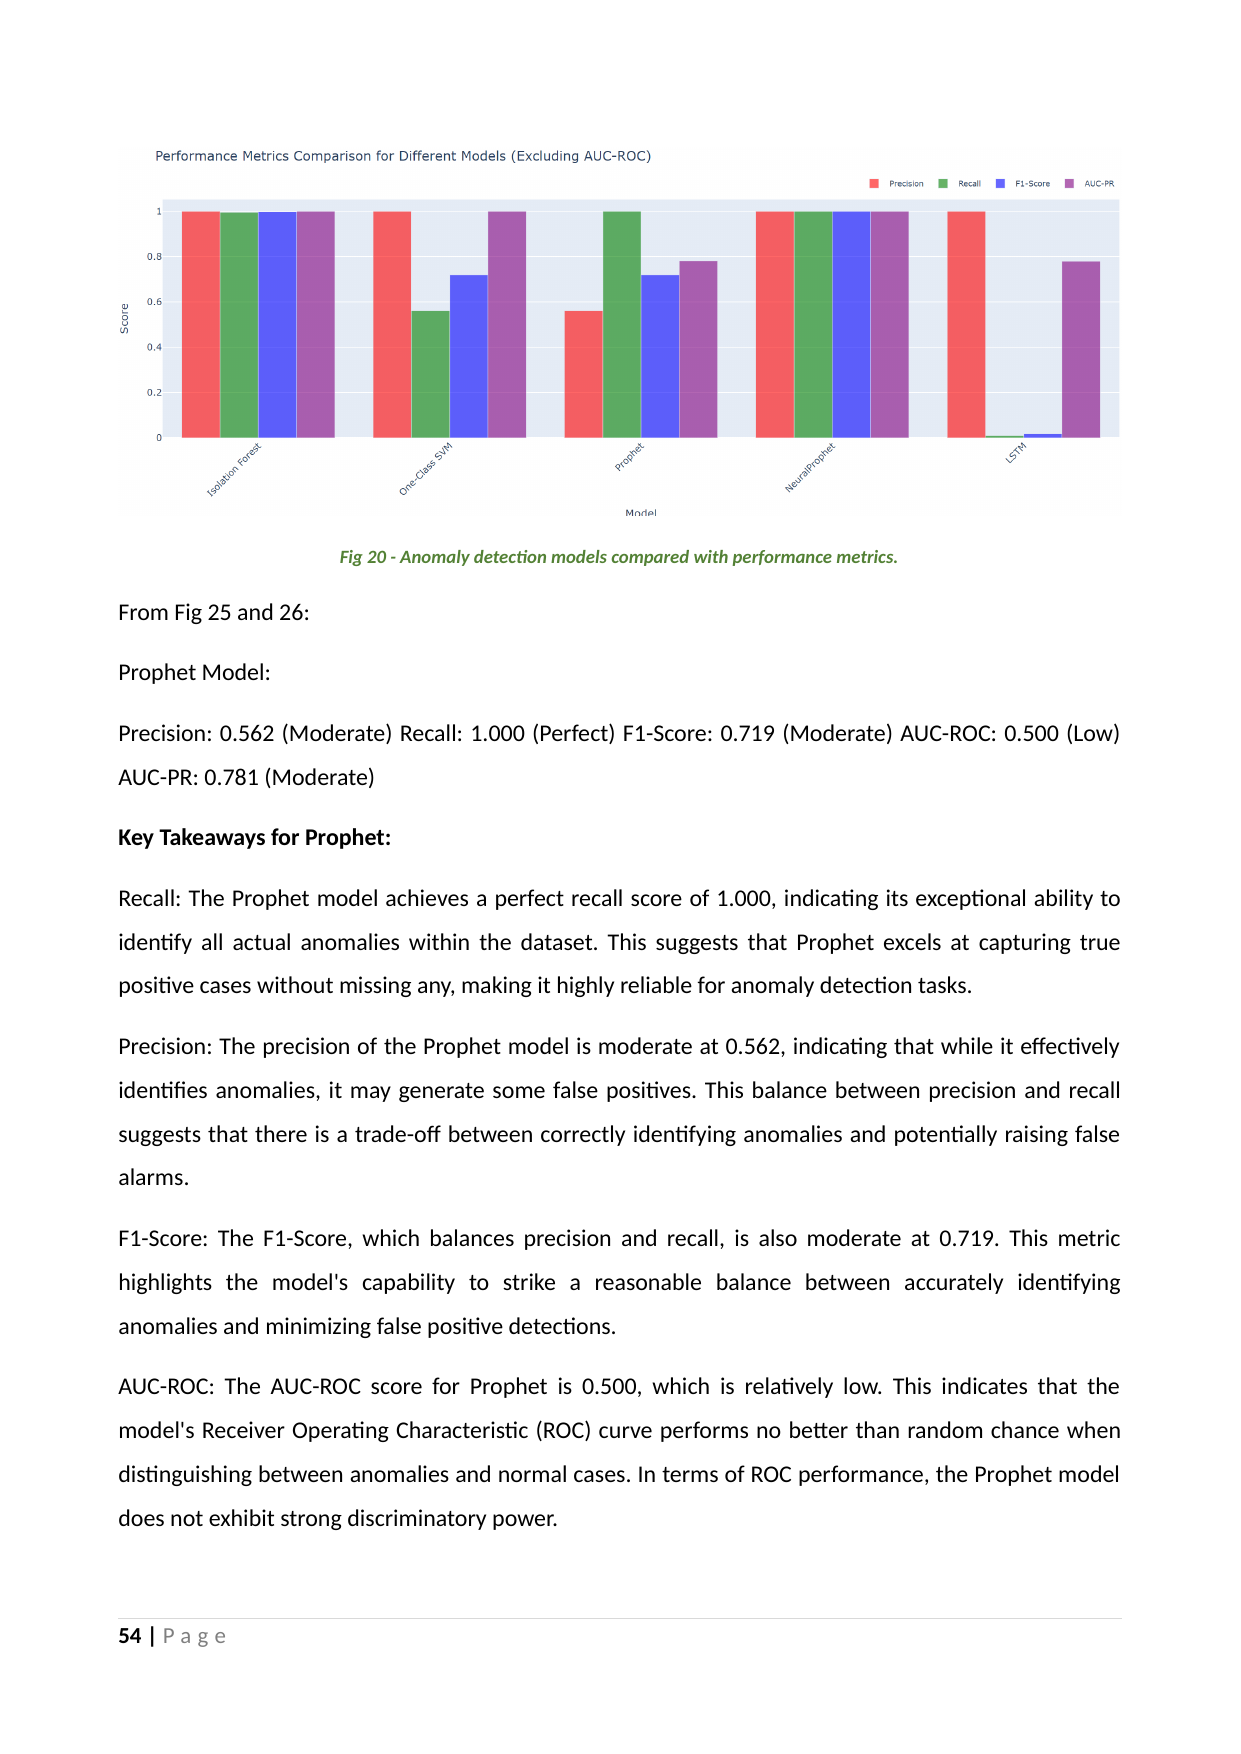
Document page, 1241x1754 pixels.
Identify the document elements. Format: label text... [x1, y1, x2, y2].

text Recall: The Prophet model achieves a perfect recall score of 1.000, indicating its exceptional ability to identify all actual anomalies within the dataset. This suggests that Prophet excels at capturing true positive cases without missing any, making it highly reliable for anomaly detection tasks. [118, 883, 1122, 1000]
text AUC-ROC: The AUC-ROC score for Prophet is 0.500, which is relatively low. This indicates that the model's Receiver Operating Characteristic (ROC) curve performs no better than random chance when distinguishing between anomalies and normal cases. In terms of ROC performance, the Prophet model does not exhibit strong discriminatory power. [118, 1371, 1122, 1532]
picture [118, 147, 1123, 516]
text Precision: 0.562 (Moderate) Recall: 1.000 (Perfect) F1-Score: 0.719 (Moderate) AUC-ROC: 0.500 (Low) AUC-PR: 0.781 (Moderate) [118, 718, 1122, 791]
text Prophet Model: [118, 657, 1122, 687]
text F1-Score: The F1-Score, which balances precision and recall, is also moderate at 0.719. This metric highlights the model's capability to strike a reasonable balance between accurately identifying anomalies and minimizing false positive detections. [118, 1223, 1122, 1340]
text Fig 20 - Anomaly detection models compared with performance metrics. [118, 546, 1122, 569]
text Key Takeaways for Prophet: [118, 822, 1122, 851]
text Precision: The precision of the Prophet model is moderate at 0.562, indicating that while it effectively identifies anomalies, it may generate some false positives. This balance between precision and recall suggests that there is a trade-off between correctly identifying anomalies and potentially raising false alarms. [118, 1031, 1122, 1192]
text From Fig 25 and 26: [118, 597, 1122, 626]
